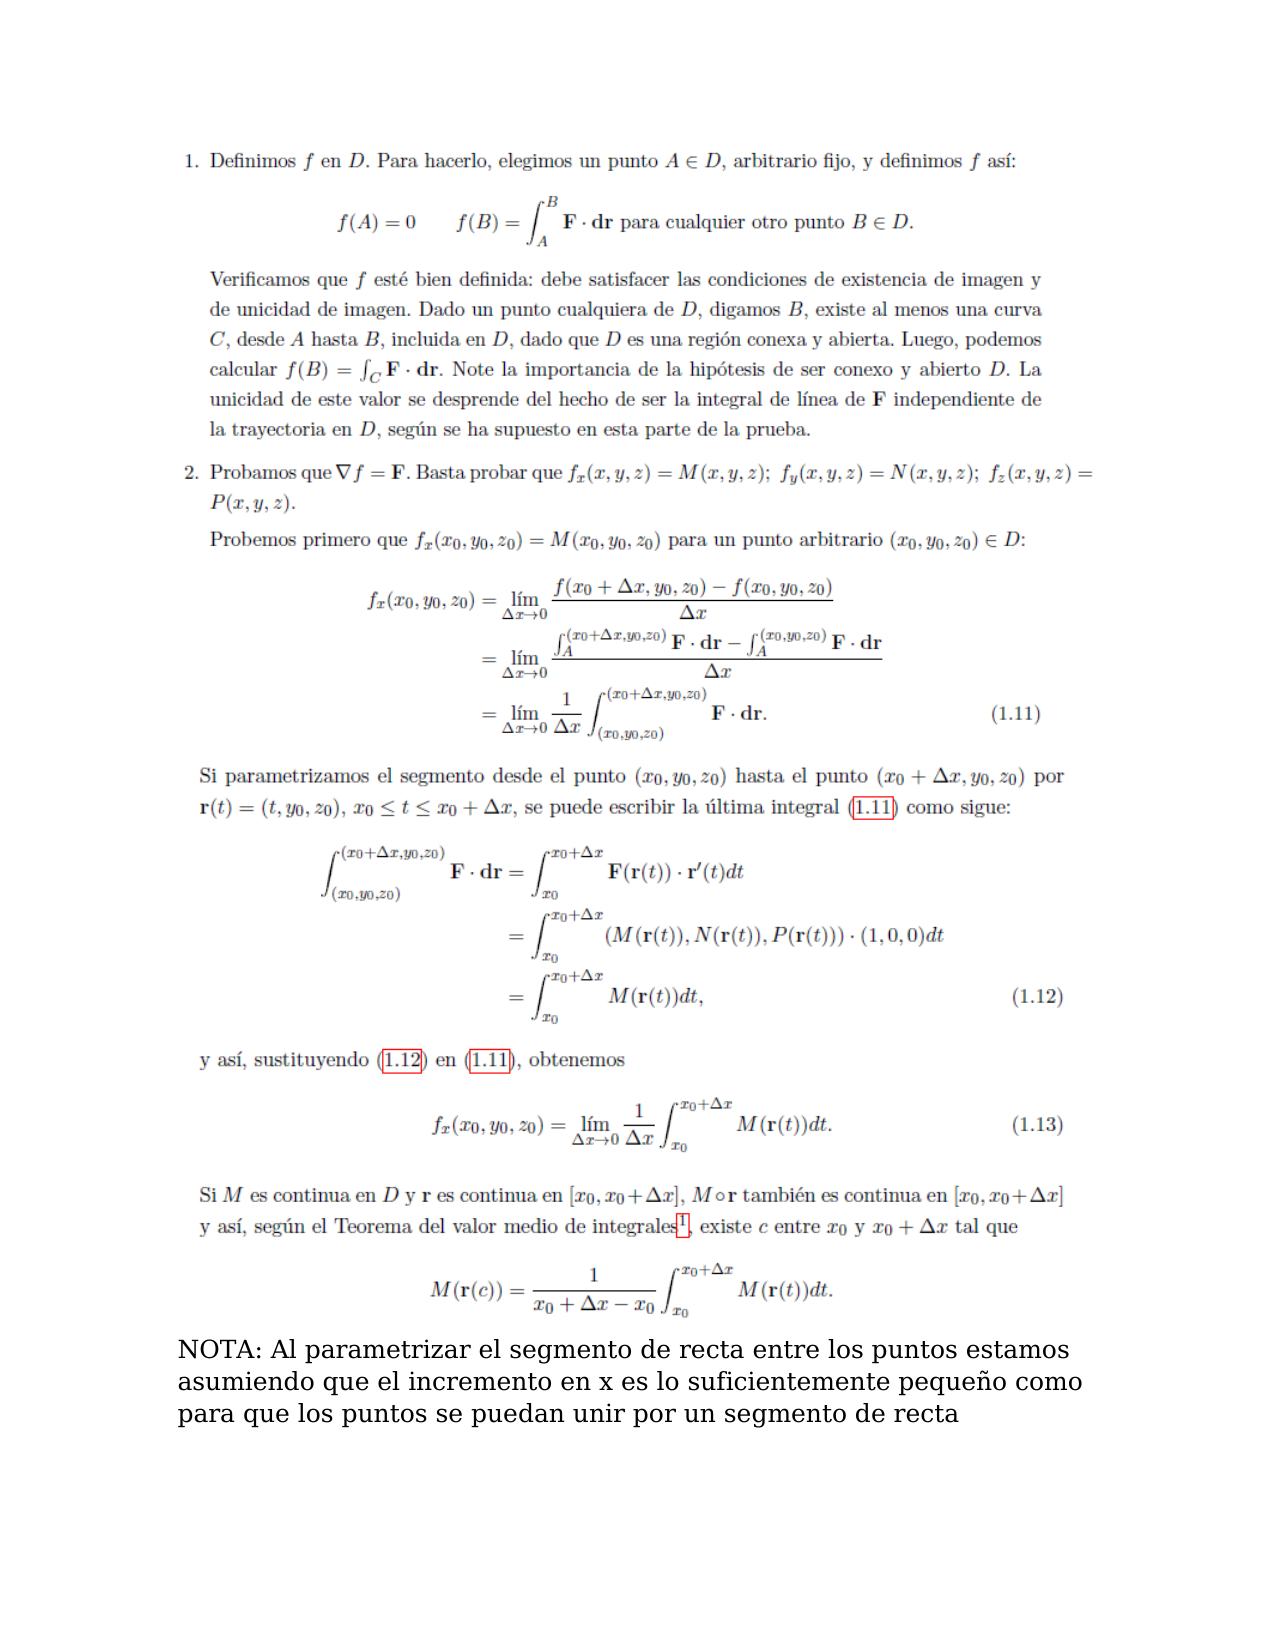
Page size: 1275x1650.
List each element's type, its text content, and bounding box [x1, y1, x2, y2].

picture [198, 759, 1077, 1319]
text NOTA: Al parametrizar el segmento de recta entre los puntos estamos asumiendo que el incremento en x es lo suficientemente pequeño como para que los puntos se puedan unir por un segmento de recta [177, 1333, 1098, 1428]
picture [177, 147, 1098, 745]
